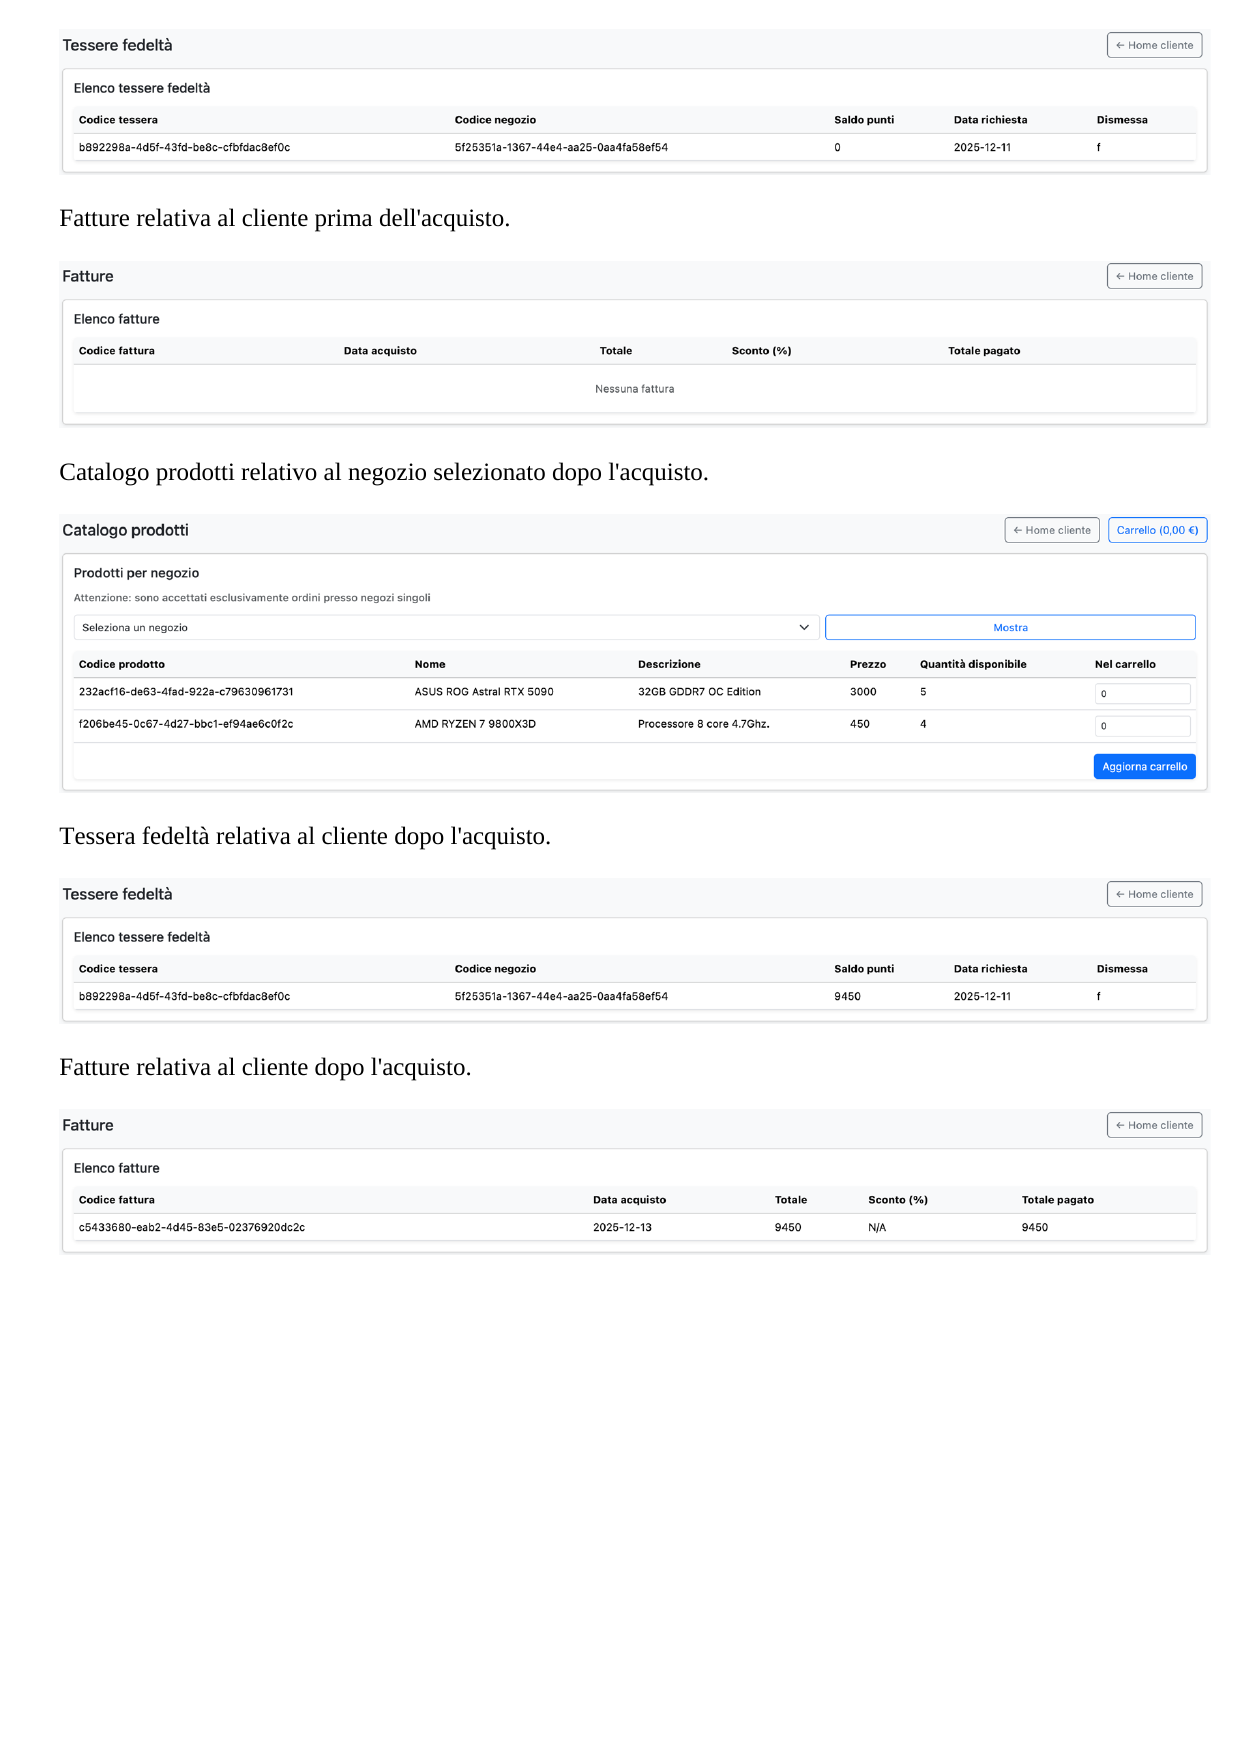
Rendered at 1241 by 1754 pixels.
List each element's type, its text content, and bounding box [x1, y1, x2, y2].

text Tessera fedeltà relativa al cliente dopo l'acquisto. [59, 821, 1211, 850]
picture [59, 1109, 1211, 1255]
picture [59, 261, 1211, 428]
picture [59, 514, 1211, 793]
text Fatture relativa al cliente dopo l'acquisto. [59, 1052, 1211, 1081]
picture [59, 878, 1211, 1024]
picture [59, 29, 1211, 175]
text Catalogo prodotti relativo al negozio selezionato dopo l'acquisto. [59, 457, 1211, 486]
text Fatture relativa al cliente prima dell'acquisto. [59, 203, 1211, 232]
